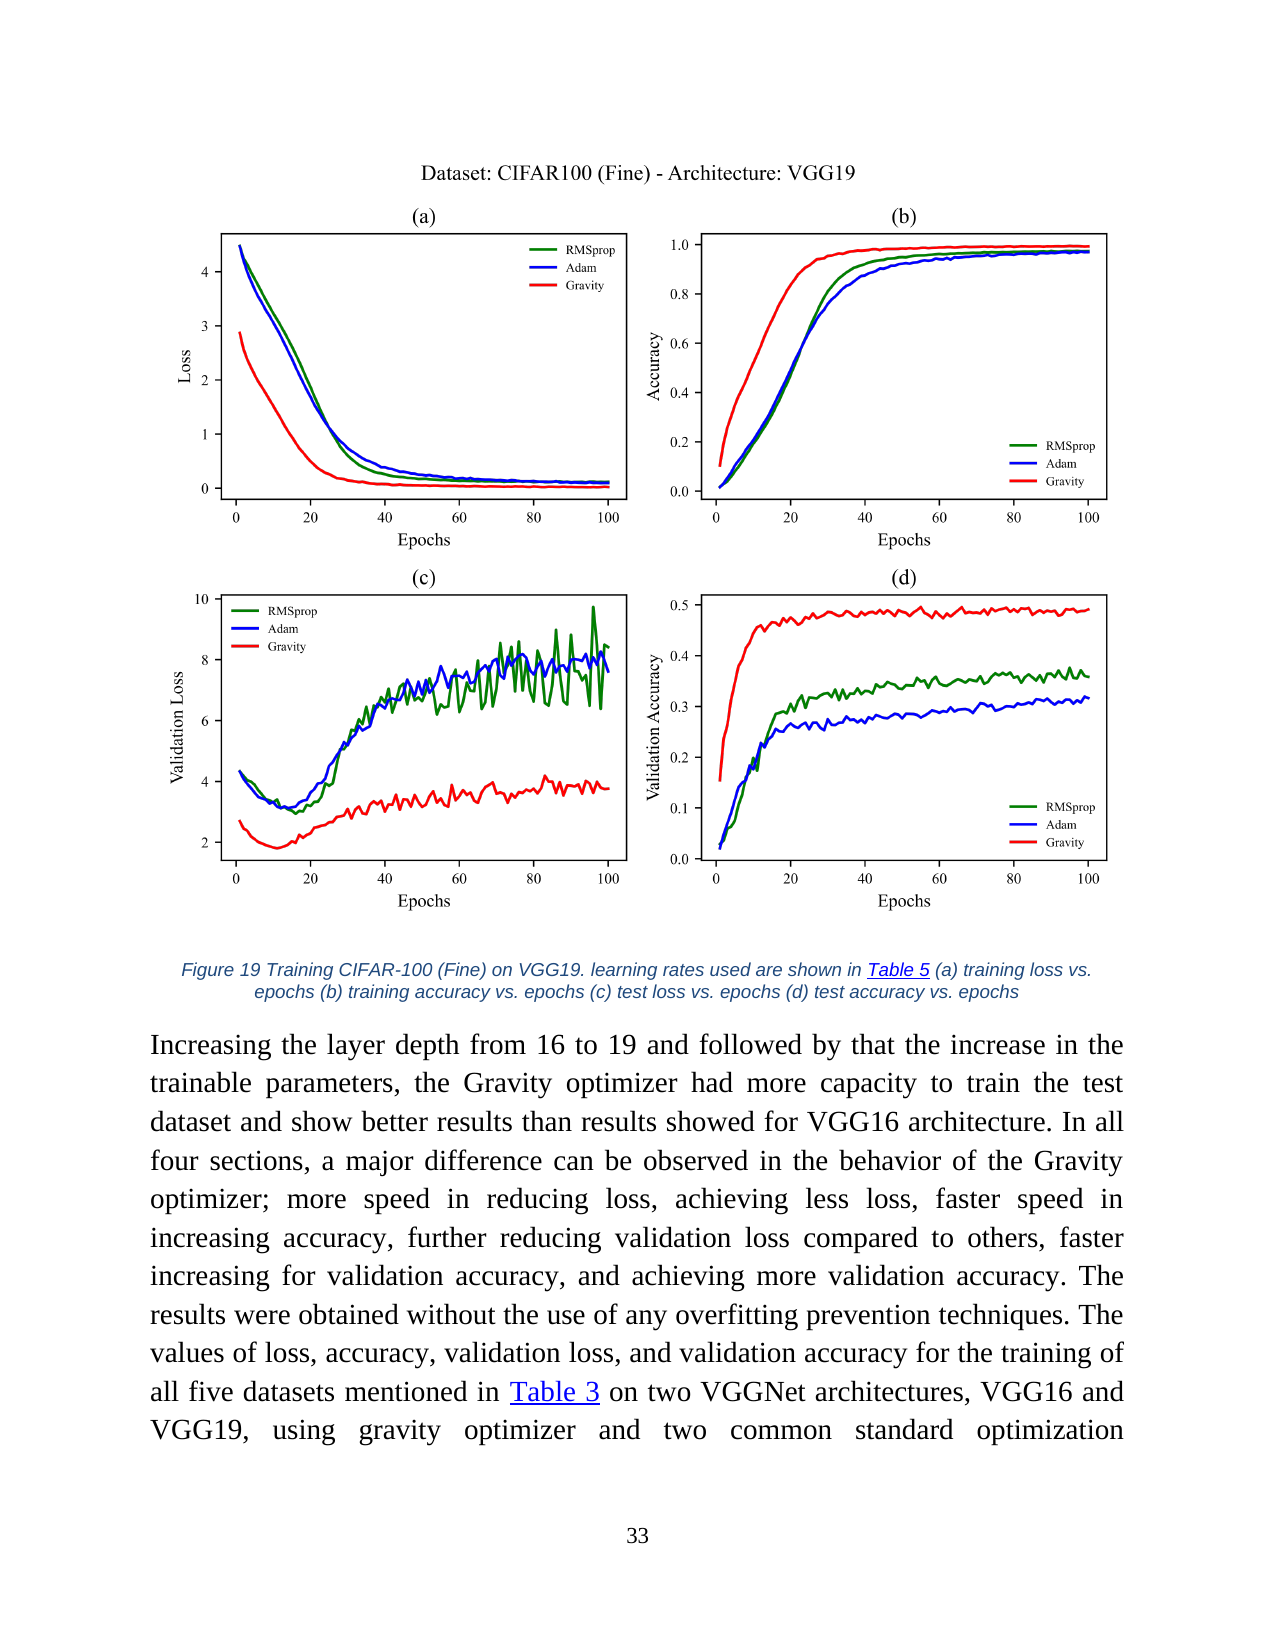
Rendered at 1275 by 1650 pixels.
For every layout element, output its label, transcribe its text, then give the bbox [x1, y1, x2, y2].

text Figure 19 Training CIFAR-100 (Fine) on VGG19. learning rates used are shown in Table 5 (a) training loss vs. epochs (b) training accuracy vs. epochs (c) test loss vs. epochs (d) test accuracy vs. epochs [150, 959, 1125, 1002]
picture [150, 150, 1125, 930]
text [150, 1027, 1125, 1446]
